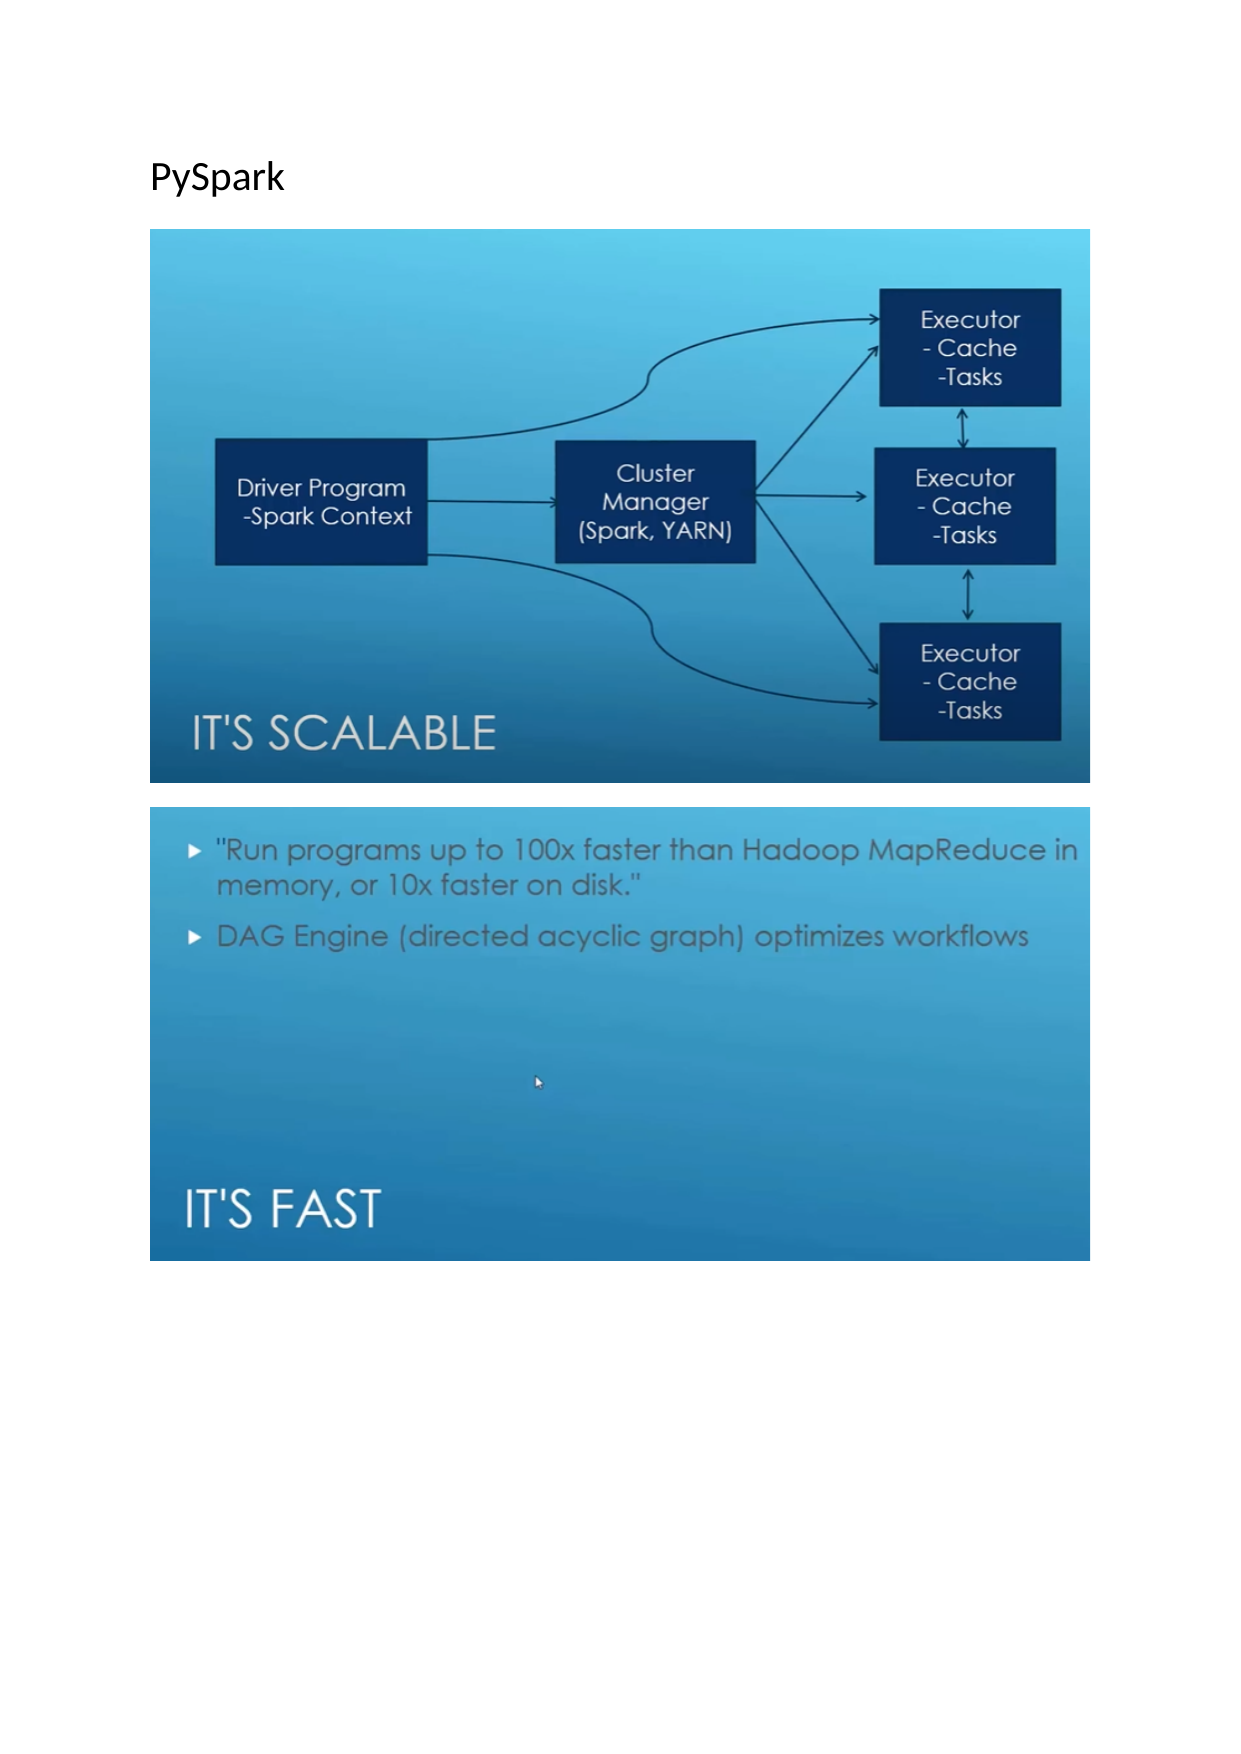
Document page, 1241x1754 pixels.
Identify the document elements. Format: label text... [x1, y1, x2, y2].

text PySpark [150, 150, 1090, 201]
picture [150, 807, 1091, 1261]
picture [150, 229, 1091, 783]
